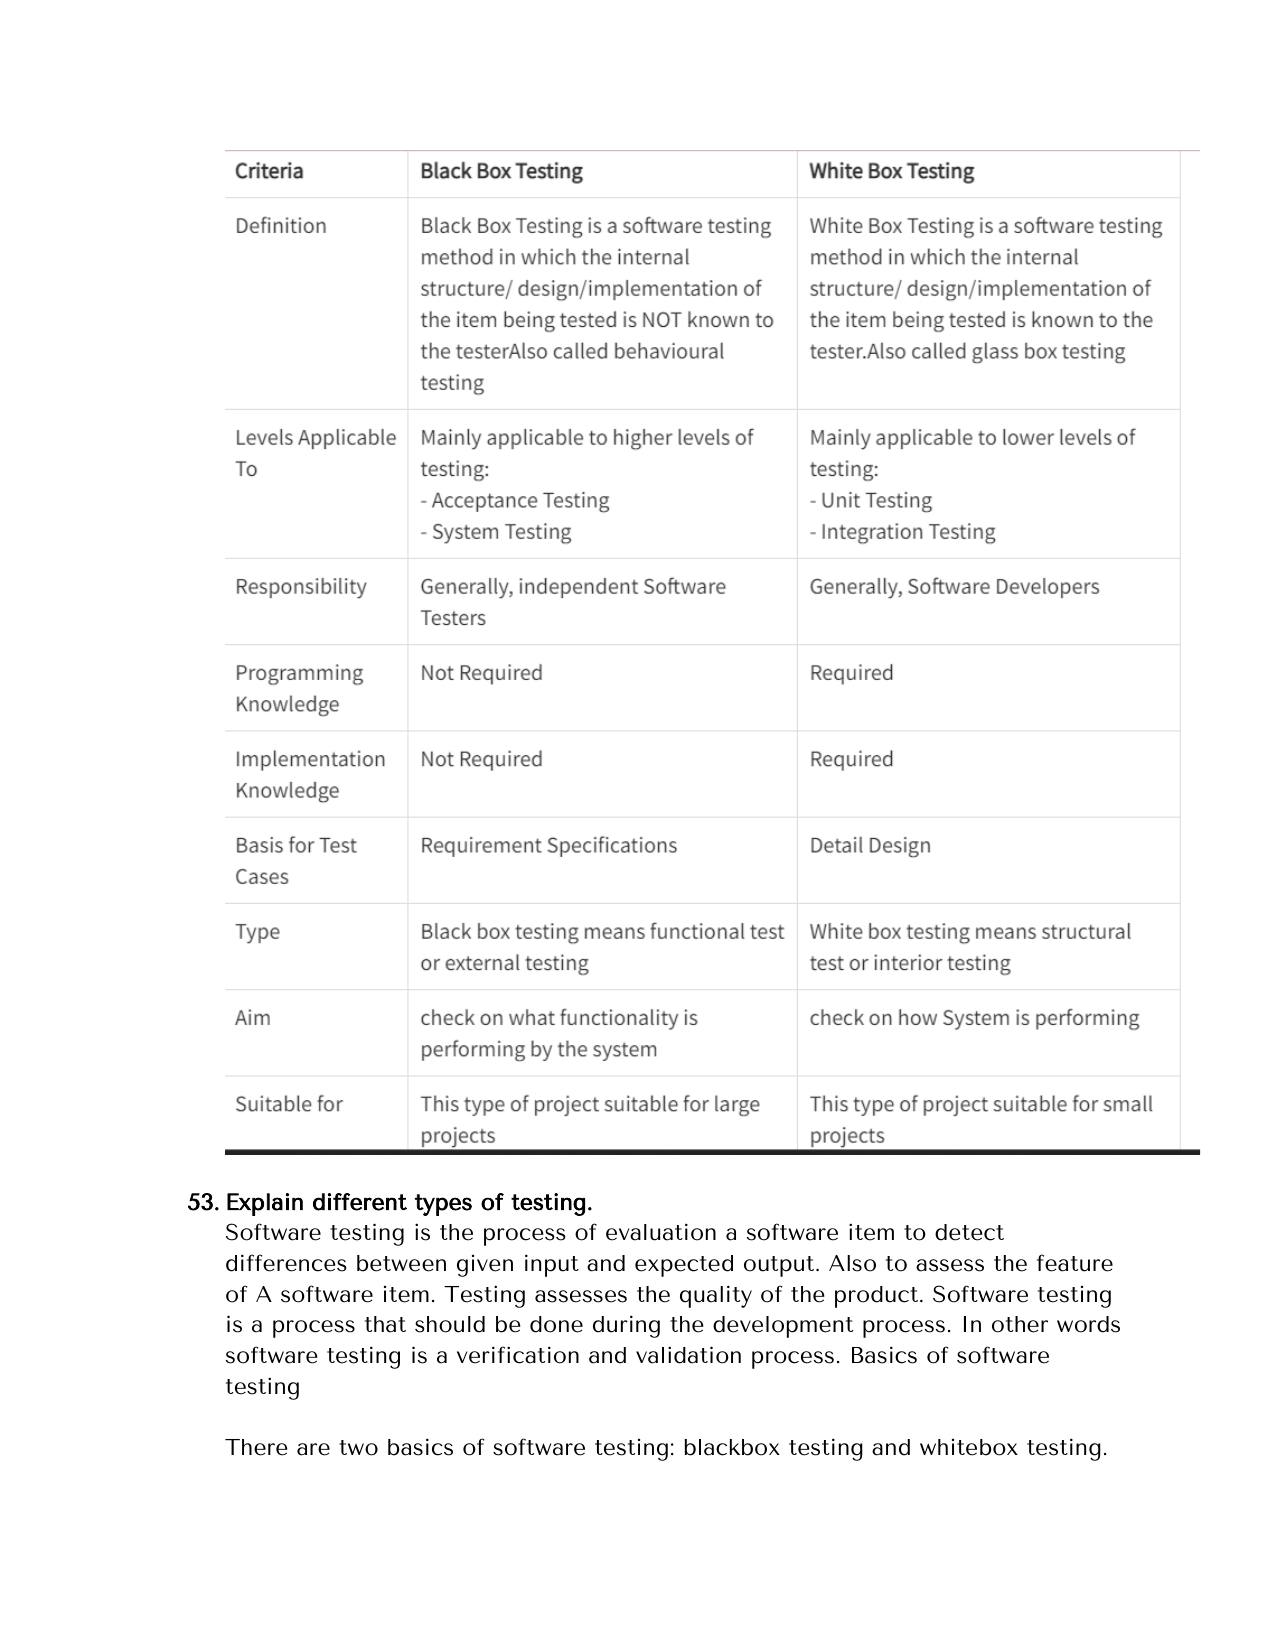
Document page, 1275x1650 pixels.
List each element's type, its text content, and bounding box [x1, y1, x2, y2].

text There are two basics of software testing: blackbox testing and whitebox testing. [225, 1434, 1125, 1461]
picture [225, 150, 1200, 1155]
text Software testing is the process of evaluation a software item to detect differences between given input and expected output. Also to assess the feature of A software item. Testing assesses the quality of the product. Software testing is a process that should be done during the development process. In other words software testing is a verification and validation process. Basics of software testing [225, 1219, 1125, 1400]
list Explain different types of testing. [187, 1189, 1125, 1216]
